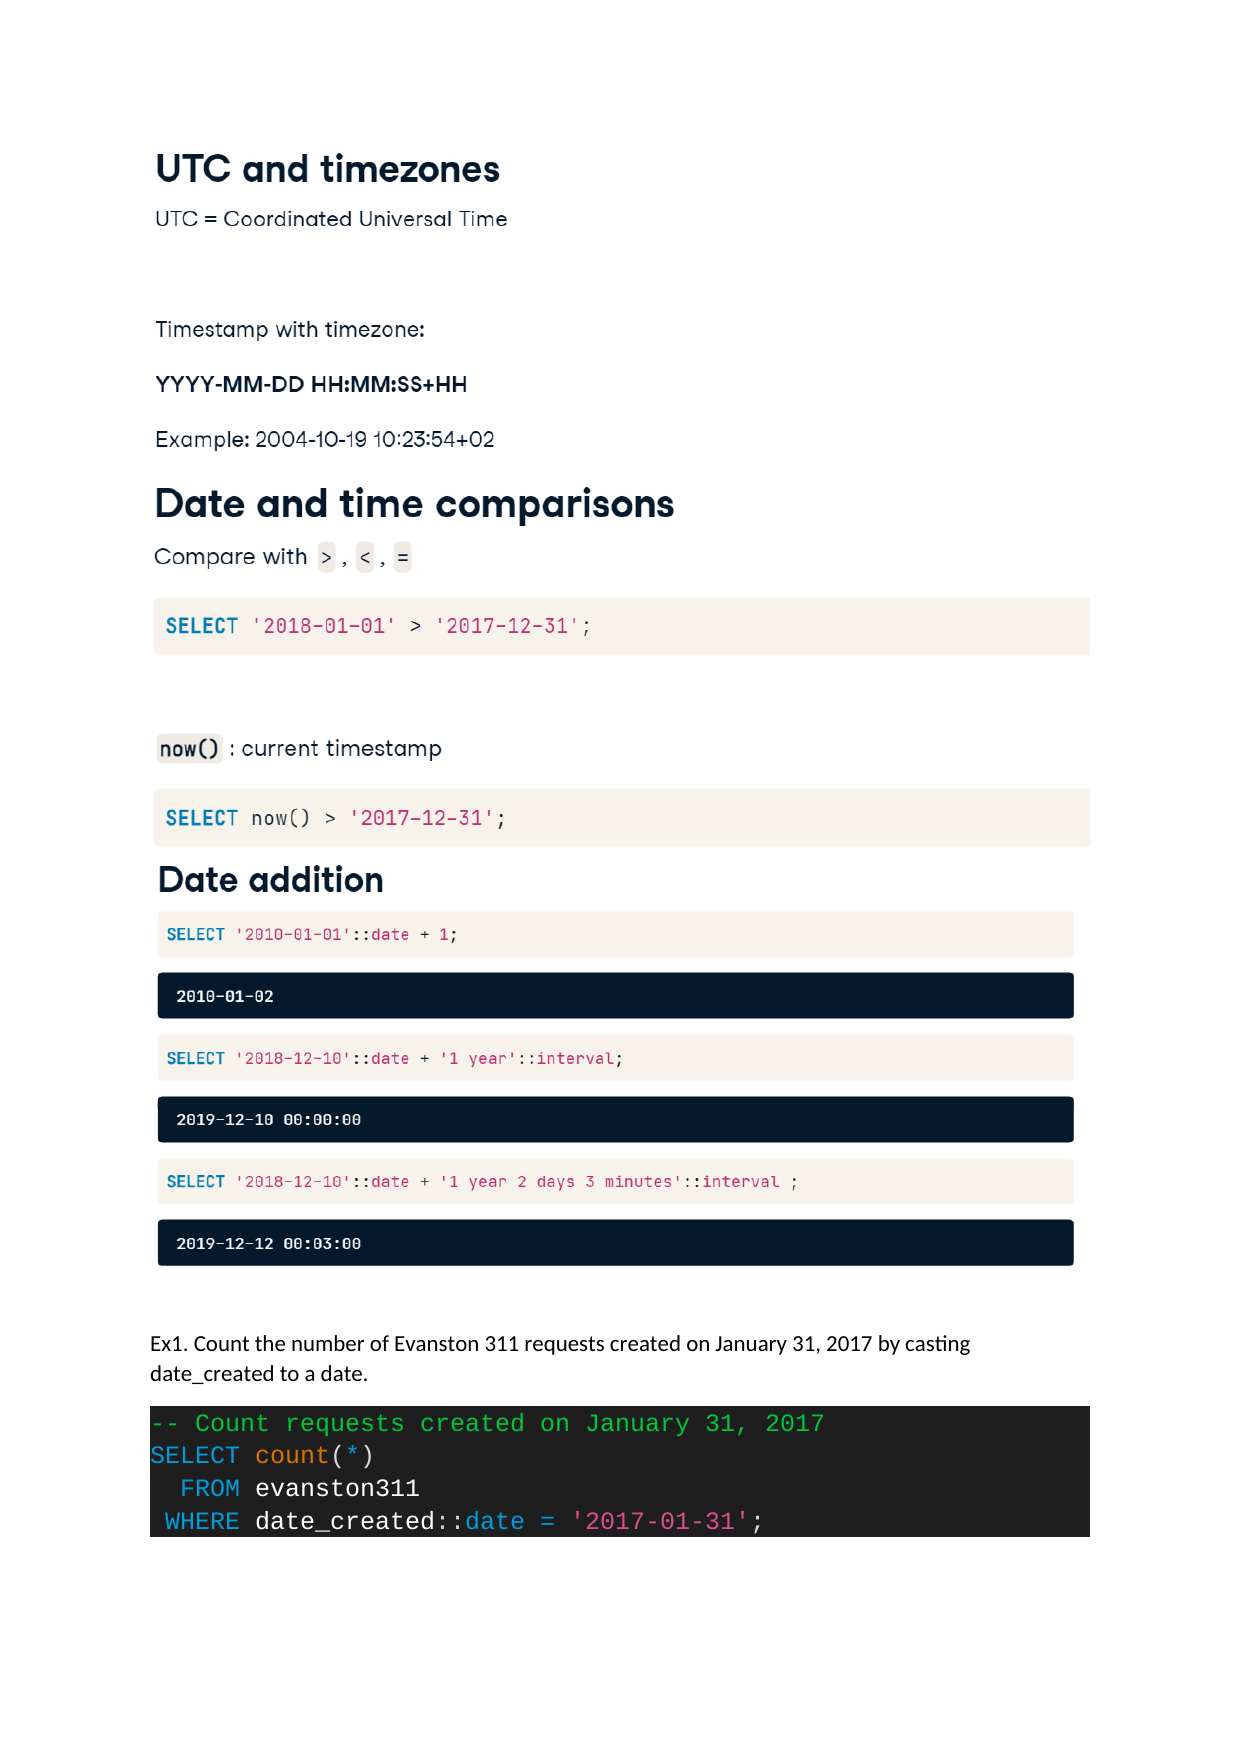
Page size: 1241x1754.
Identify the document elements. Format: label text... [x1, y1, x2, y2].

picture [150, 858, 1091, 1310]
text FROM evanston311 [150, 1471, 1090, 1504]
text -- Count requests created on January 31, 2017 [150, 1406, 1090, 1439]
picture [150, 481, 1091, 856]
text Ex1. Count the number of Evanston 311 requests created on January 31, 2017 by casting date_created to a date. [150, 1329, 1090, 1387]
picture [150, 150, 1091, 463]
text WHERE date_created::date = '2017-01-31'; [150, 1504, 1090, 1537]
text SELECT count(*) [150, 1439, 1090, 1471]
